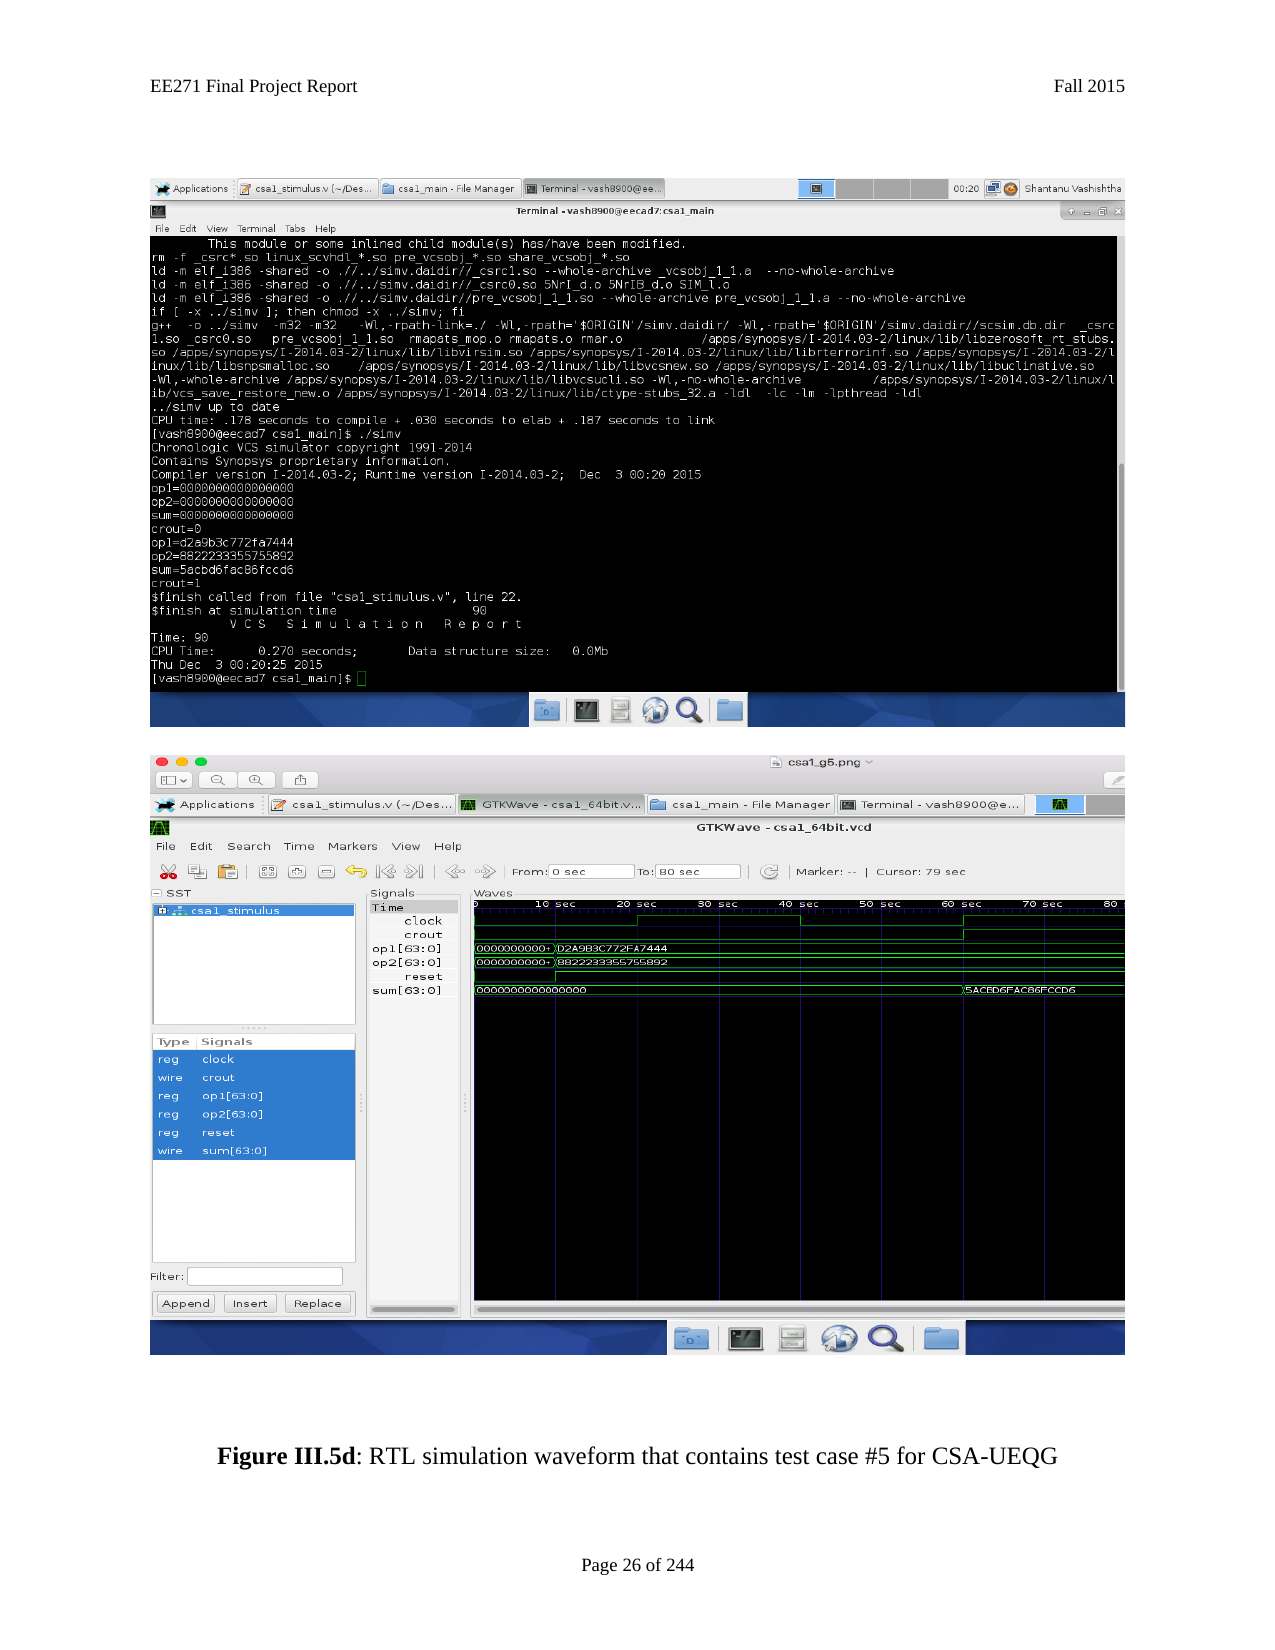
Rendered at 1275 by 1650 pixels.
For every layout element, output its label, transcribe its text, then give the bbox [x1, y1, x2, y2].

picture [150, 755, 1125, 1355]
text Figure III.5d: RTL simulation waveform that contains test case #5 for CSA-UEQG [150, 1441, 1125, 1470]
picture [150, 178, 1125, 727]
